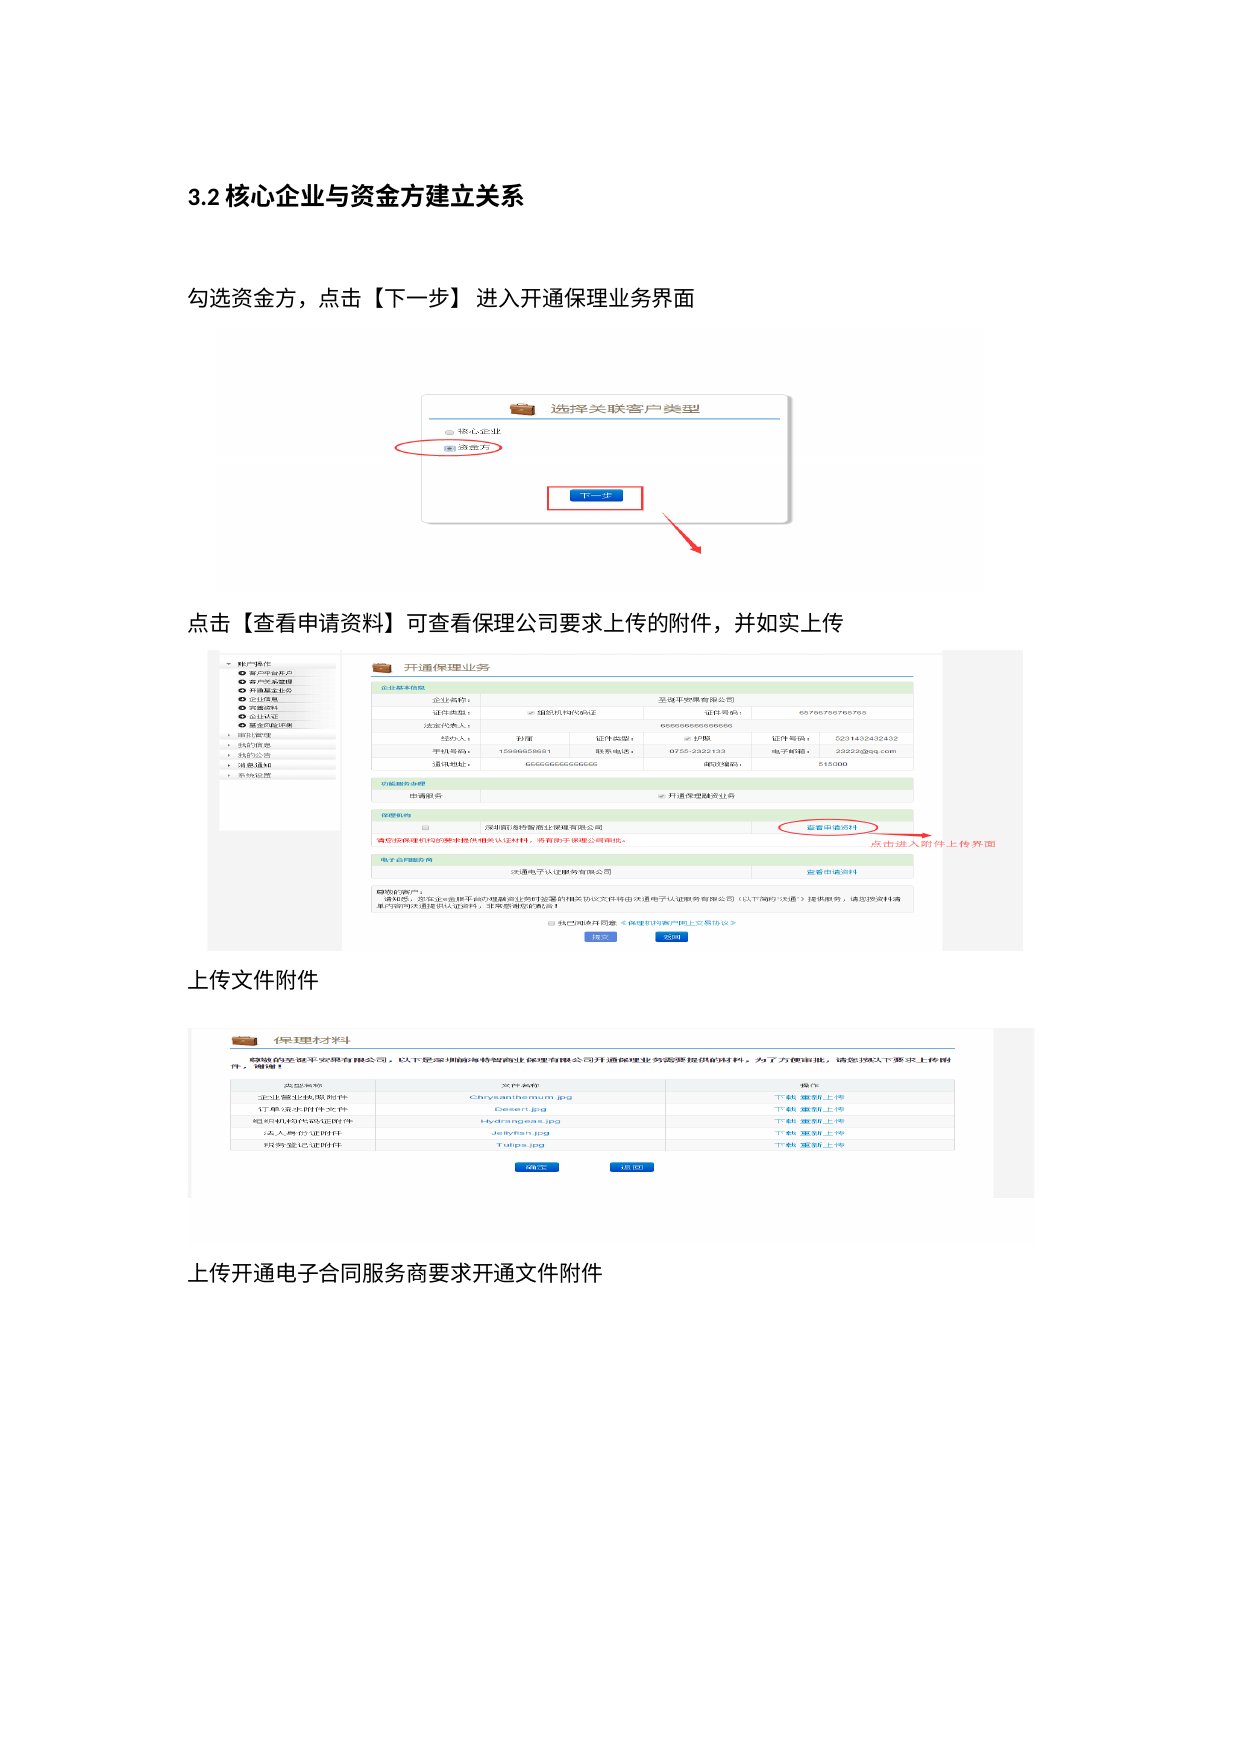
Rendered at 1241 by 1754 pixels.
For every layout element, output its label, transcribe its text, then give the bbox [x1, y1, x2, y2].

picture [217, 328, 985, 591]
text 上传开通电子合同服务商要求开通文件附件 [187, 1256, 1053, 1288]
picture [187, 1028, 1035, 1246]
text 上传文件附件 [187, 963, 1053, 996]
subtitle 3.2 核心企业与资金方建立关系 [187, 162, 1053, 227]
text 点击【查看申请资料】可查看保理公司要求上传的附件，并如实上传 [187, 606, 1053, 638]
text 勾选资金方，点击【下一步】 进入开通保理业务界面 [187, 281, 1053, 313]
picture [207, 650, 1023, 951]
